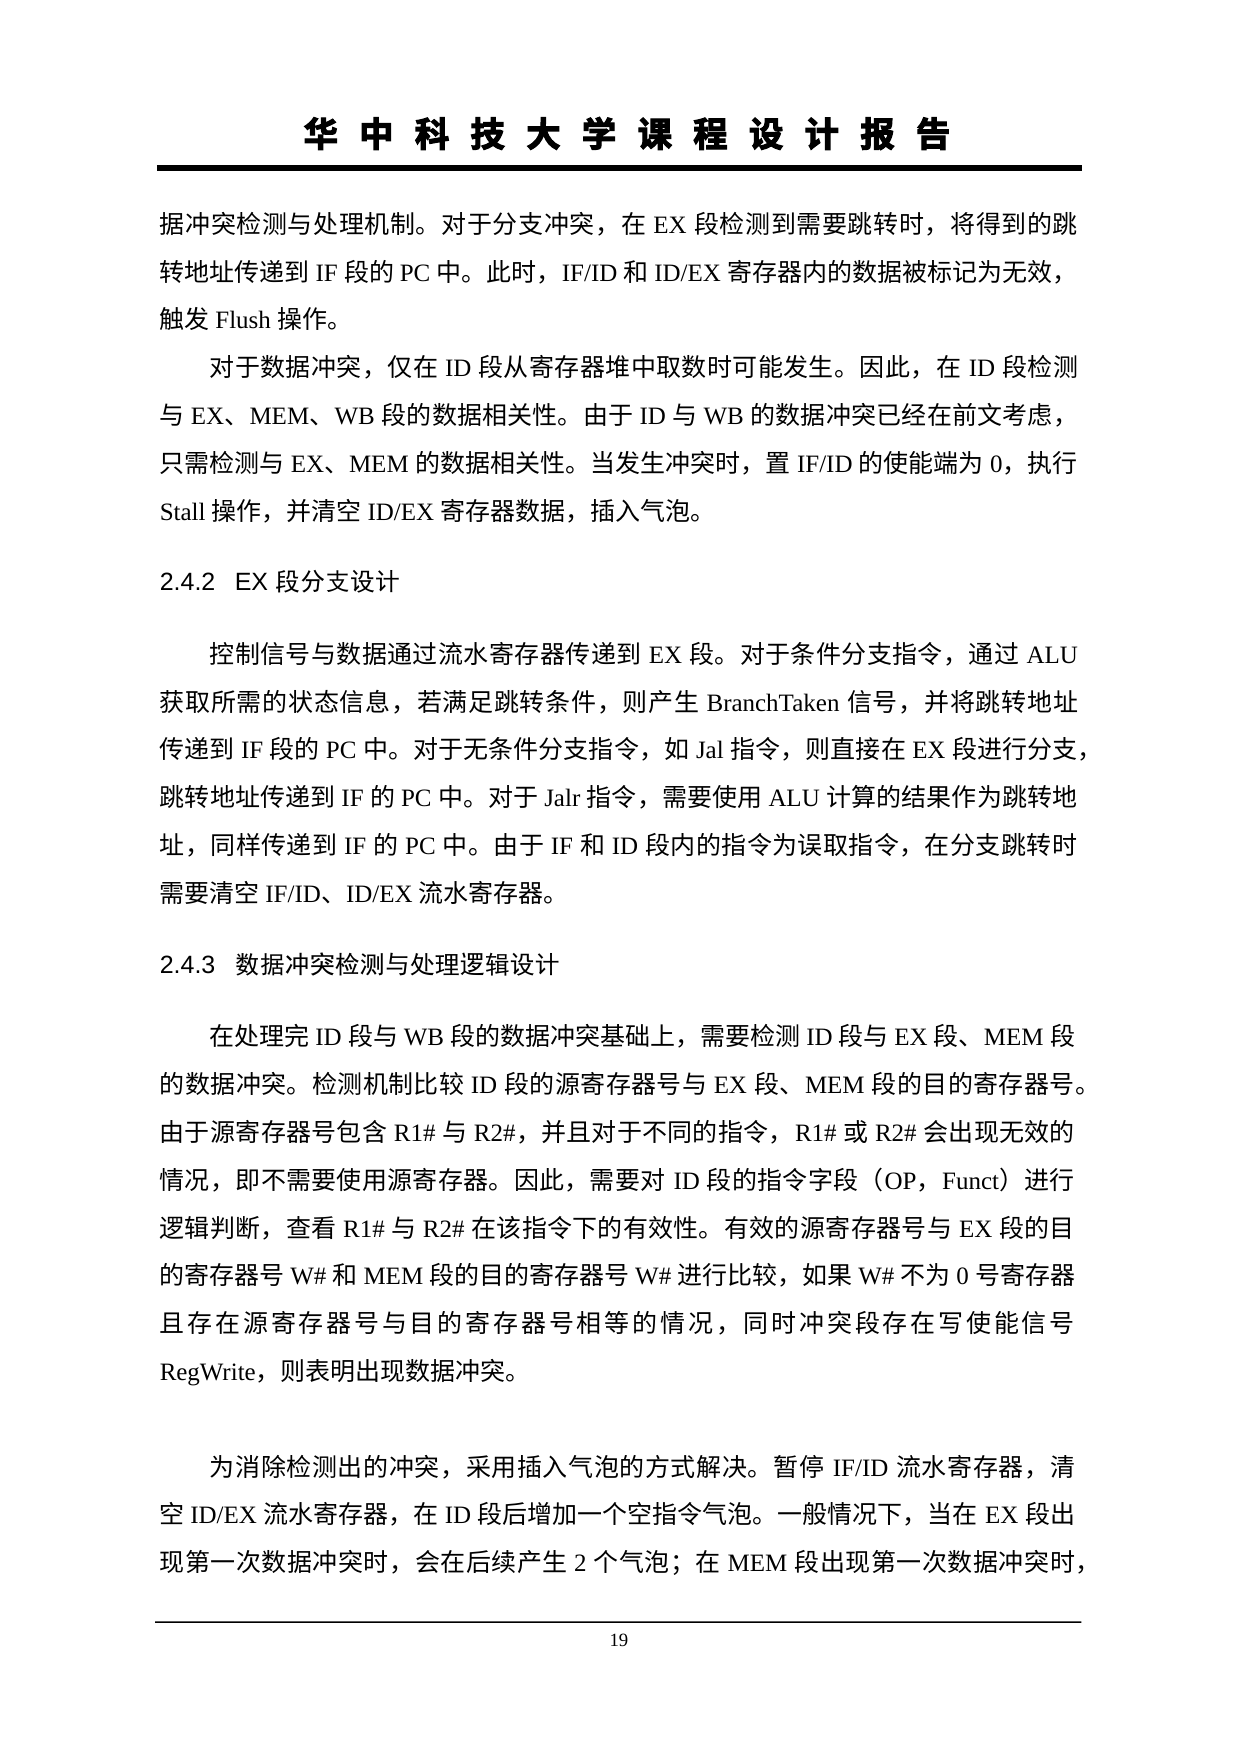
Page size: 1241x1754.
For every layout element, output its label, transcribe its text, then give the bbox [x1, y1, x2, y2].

text 控制信号与数据通过流水寄存器传递到 EX 段。对于条件分支指令，通过 ALU 获取所需的状态信息，若满足跳转条件，则产生 BranchTaken 信号，并将跳转地址传递到 IF 段的 PC 中。对于无条件分支指令，如 Jal 指令，则直接在 EX 段进行分支，跳转地址传递到 IF 的 PC 中。对于 Jalr 指令，需要使用 ALU 计算的结果作为跳转地址，同样传递到 IF 的 PC 中。由于 IF 和 ID 段内的指令为误取指令，在分支跳转时需要清空 IF/ID、ID/EX 流水寄存器。 [159, 629, 1078, 916]
subtitle 数据冲突检测与处理逻辑设计 [159, 939, 1078, 987]
text 对于数据冲突，仅在 ID 段从寄存器堆中取数时可能发生。因此，在 ID 段检测与 EX、MEM、WB 段的数据相关性。由于 ID 与 WB 的数据冲突已经在前文考虑，只需检测与 EX、MEM 的数据相关性。当发生冲突时，置 IF/ID 的使能端为 0，执行 Stall 操作，并清空 ID/EX 寄存器数据，插入气泡。 [159, 342, 1078, 533]
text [159, 1441, 1075, 1585]
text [159, 198, 1078, 342]
subtitle EX 段分支设计 [159, 557, 1078, 605]
text 在处理完 ID 段与 WB 段的数据冲突基础上，需要检测 ID 段与 EX 段、MEM 段的数据冲突。检测机制比较 ID 段的源寄存器号与 EX 段、MEM 段的目的寄存器号。由于源寄存器号包含 R1# 与 R2#，并且对于不同的指令，R1# 或 R2# 会出现无效的情况，即不需要使用源寄存器。因此，需要对 ID 段的指令字段（OP，Funct）进行逻辑判断，查看 R1# 与 R2# 在该指令下的有效性。有效的源寄存器号与 EX 段的目的寄存器号 W# 和 MEM 段的目的寄存器号 W# 进行比较，如果 W# 不为 0 号寄存器且存在源寄存器号与目的寄存器号相等的情况，同时冲突段存在写使能信号 RegWrite，则表明出现数据冲突。 [159, 1011, 1075, 1393]
